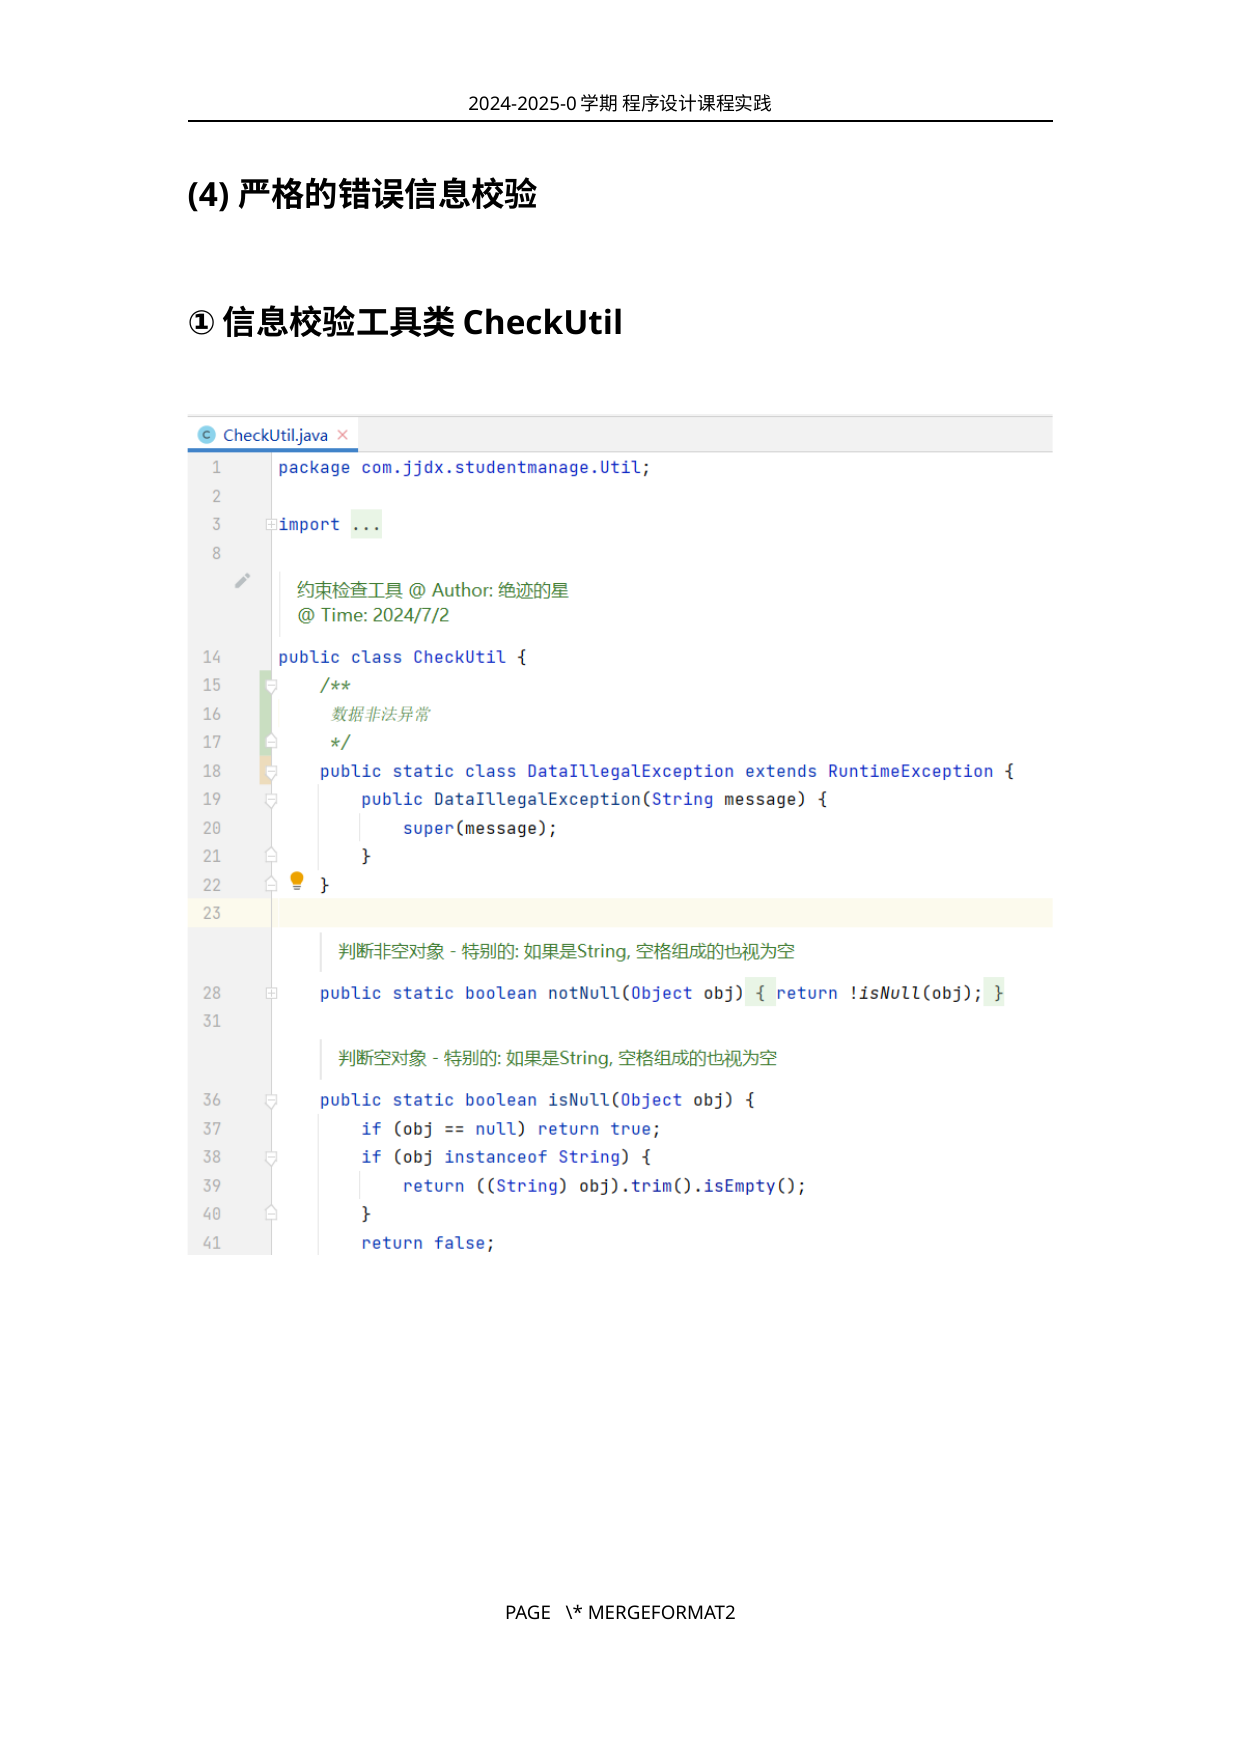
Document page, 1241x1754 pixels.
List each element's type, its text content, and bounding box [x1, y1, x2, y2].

subtitle ①信息校验工具类CheckUtil [187, 287, 1053, 352]
subtitle (4) 严格的错误信息校验 [187, 160, 1053, 225]
picture [187, 414, 1053, 1255]
